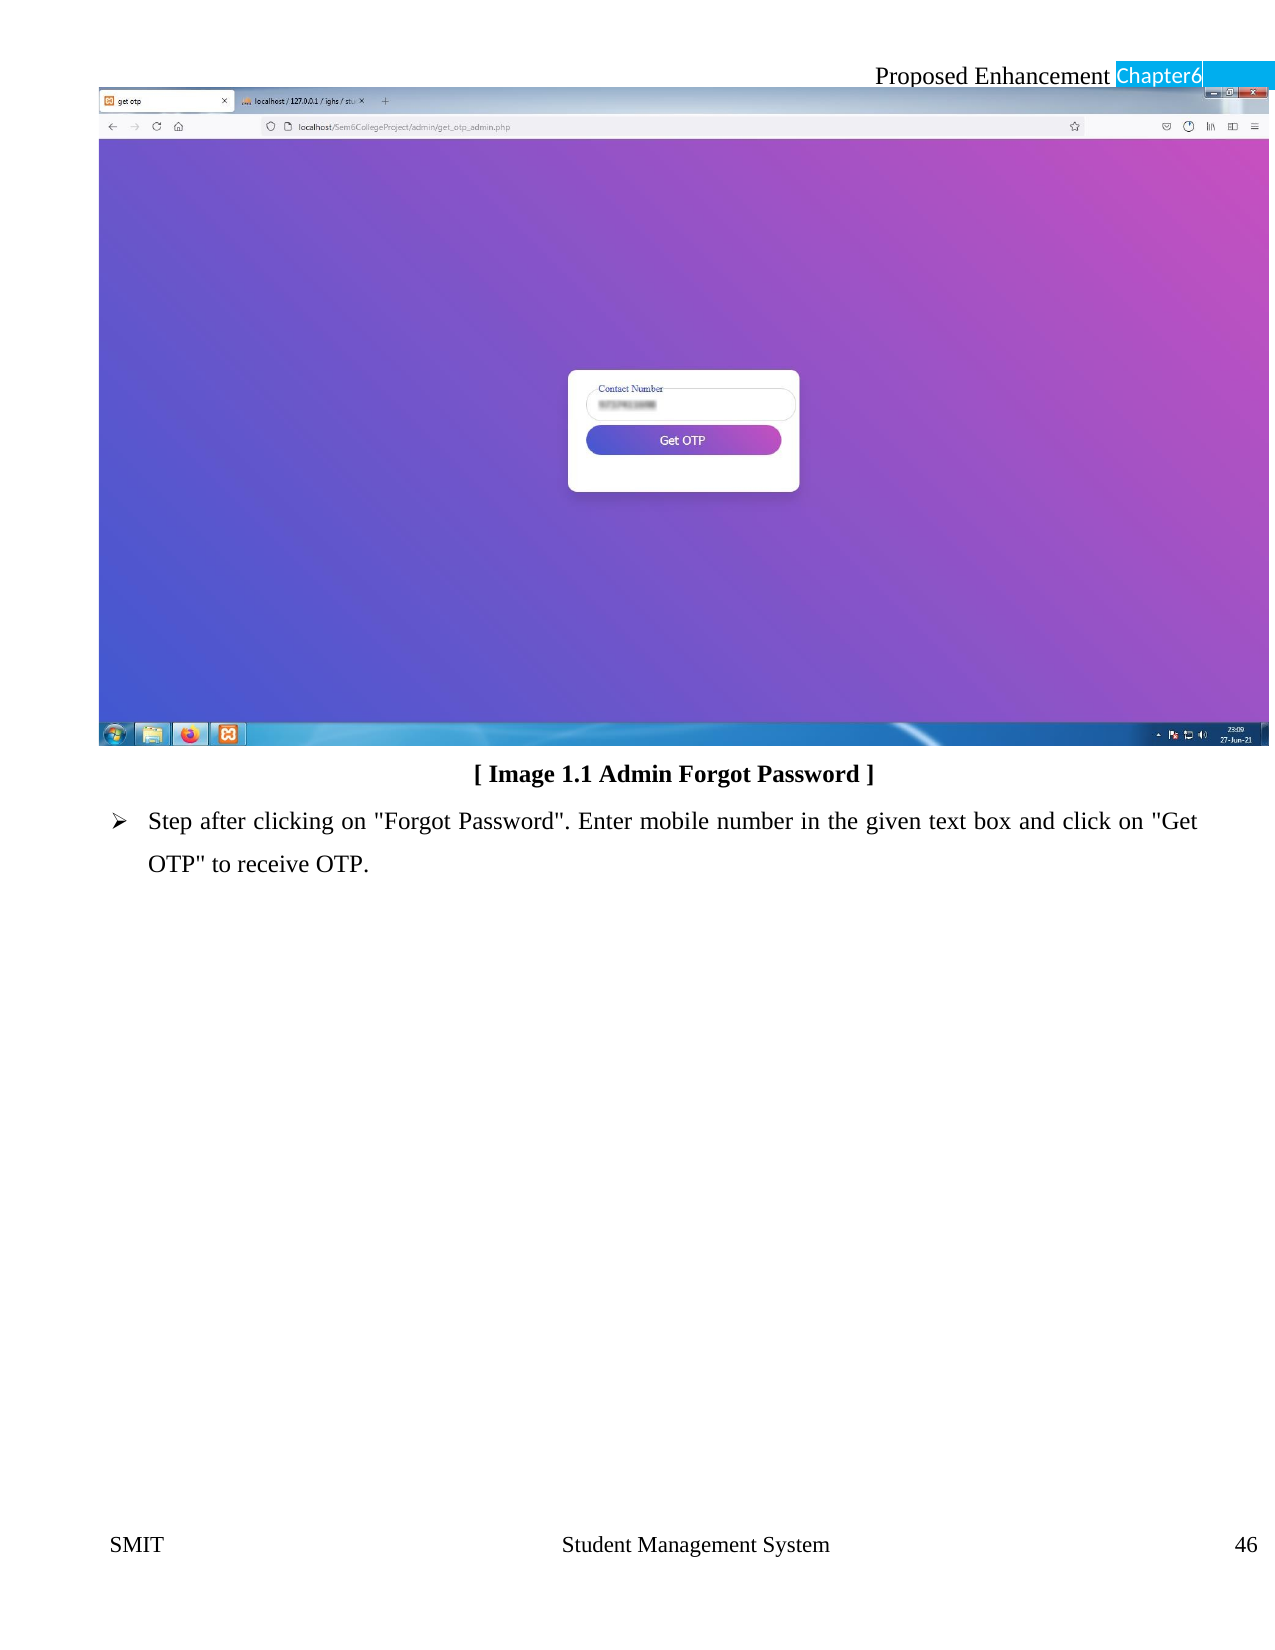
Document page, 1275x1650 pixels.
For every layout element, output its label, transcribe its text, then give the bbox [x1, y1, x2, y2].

list Step after clicking on "Forgot Password". Enter mobile number in the given text box and click on "Get OTP" to receive OTP. [110, 806, 1200, 878]
picture [98, 87, 1269, 746]
text [ Image 1.1 Admin Forgot Password ] [148, 759, 1200, 787]
